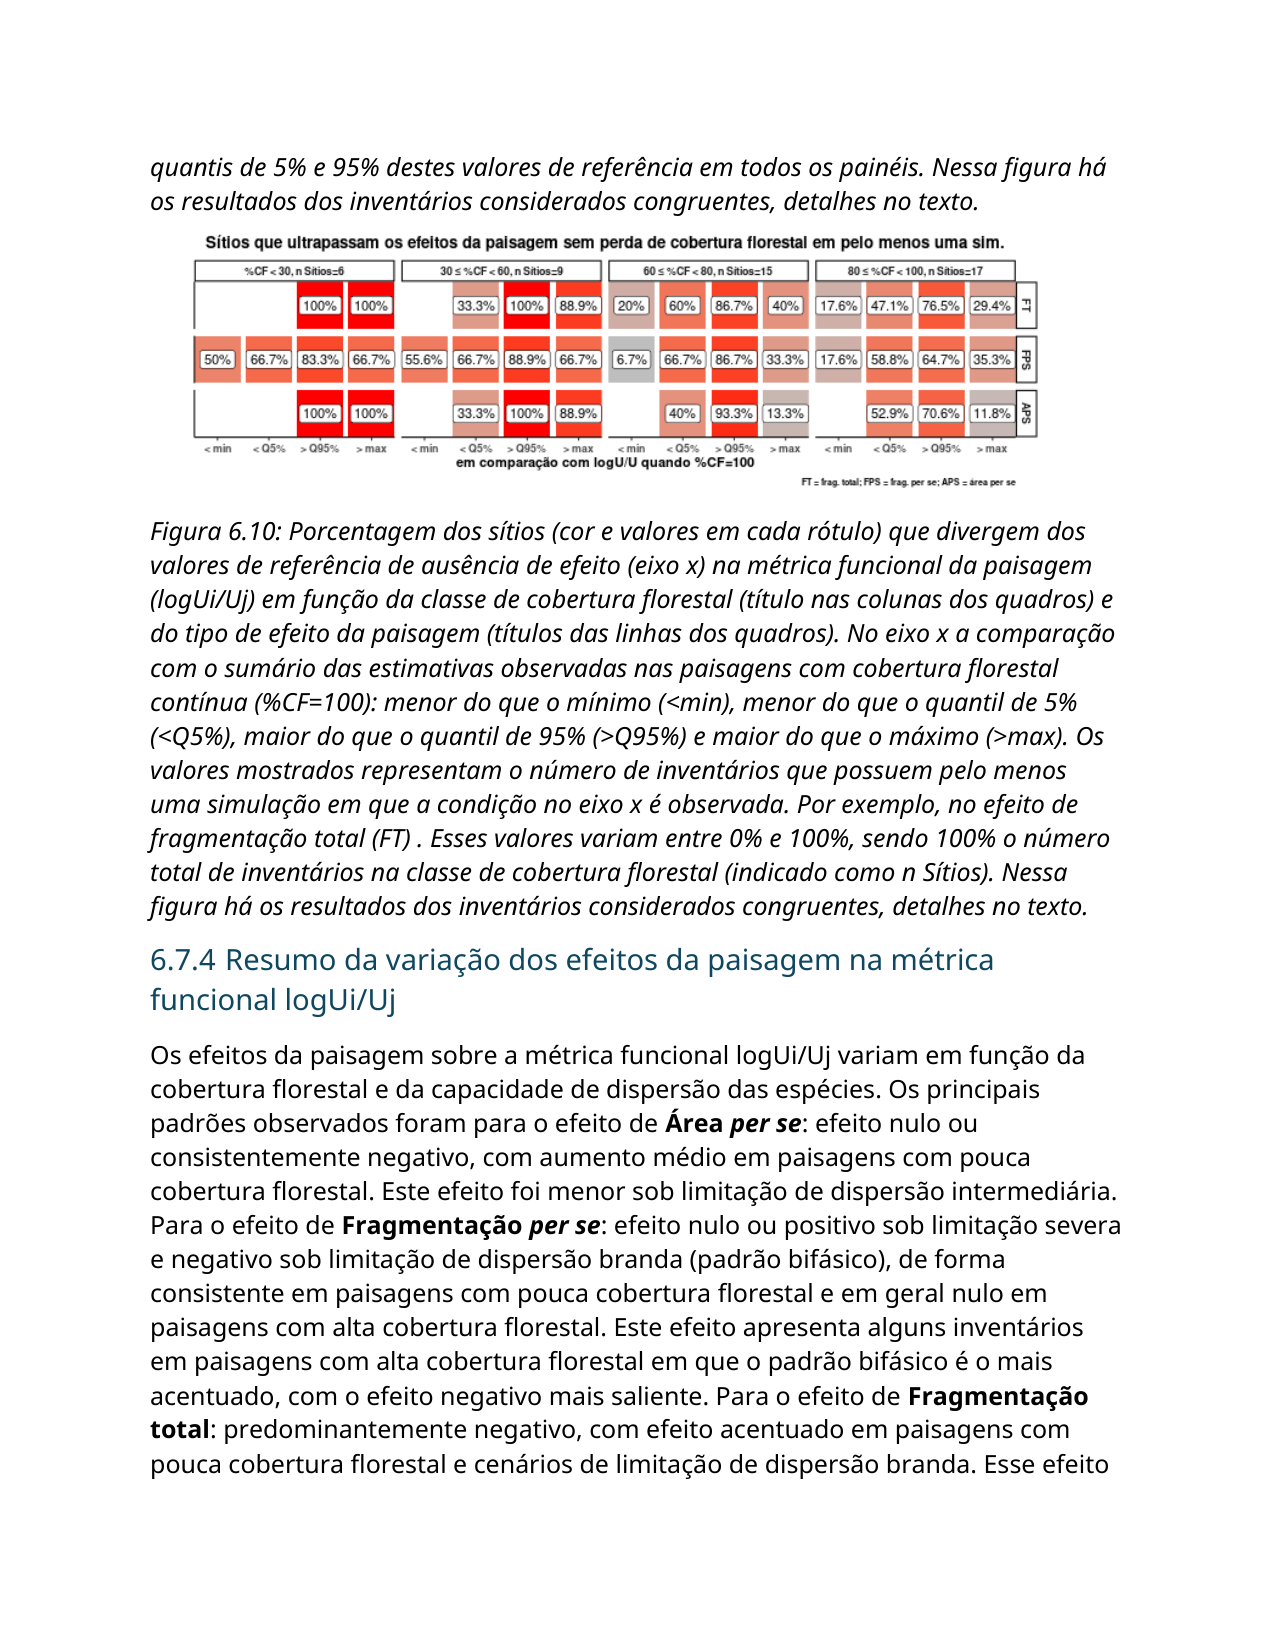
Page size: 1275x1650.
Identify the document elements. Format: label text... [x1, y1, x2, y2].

picture [168, 230, 1044, 494]
subtitle 6.7.4 Resumo da variação dos efeitos da paisagem na métrica funcional logUi/Uj [150, 939, 1125, 1019]
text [150, 1037, 1125, 1480]
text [150, 150, 1125, 218]
text Figura 6.10: Porcentagem dos sítios (cor e valores em cada rótulo) que divergem dos valores de referência de ausência de efeito (eixo x) na métrica funcional da paisagem (logUi/Uj) em função da classe de cobertura florestal (título nas colunas dos quadros) e do tipo de efeito da paisagem (títulos das linhas dos quadros). No eixo x a comparação com o sumário das estimativas observadas nas paisagens com cobertura florestal contínua (%CF=100): menor do que o mínimo (<min), menor do que o quantil de 5% (<Q5%), maior do que o quantil de 95% (>Q95%) e maior do que o máximo (>max). Os valores mostrados representam o número de inventários que possuem pelo menos uma simulação em que a condição no eixo x é observada. Por exemplo, no efeito de fragmentação total (FT) . Esses valores variam entre 0% e 100%, sendo 100% o número total de inventários na classe de cobertura florestal (indicado como n Sítios). Nessa figura há os resultados dos inventários considerados congruentes, detalhes no texto. [150, 514, 1125, 923]
